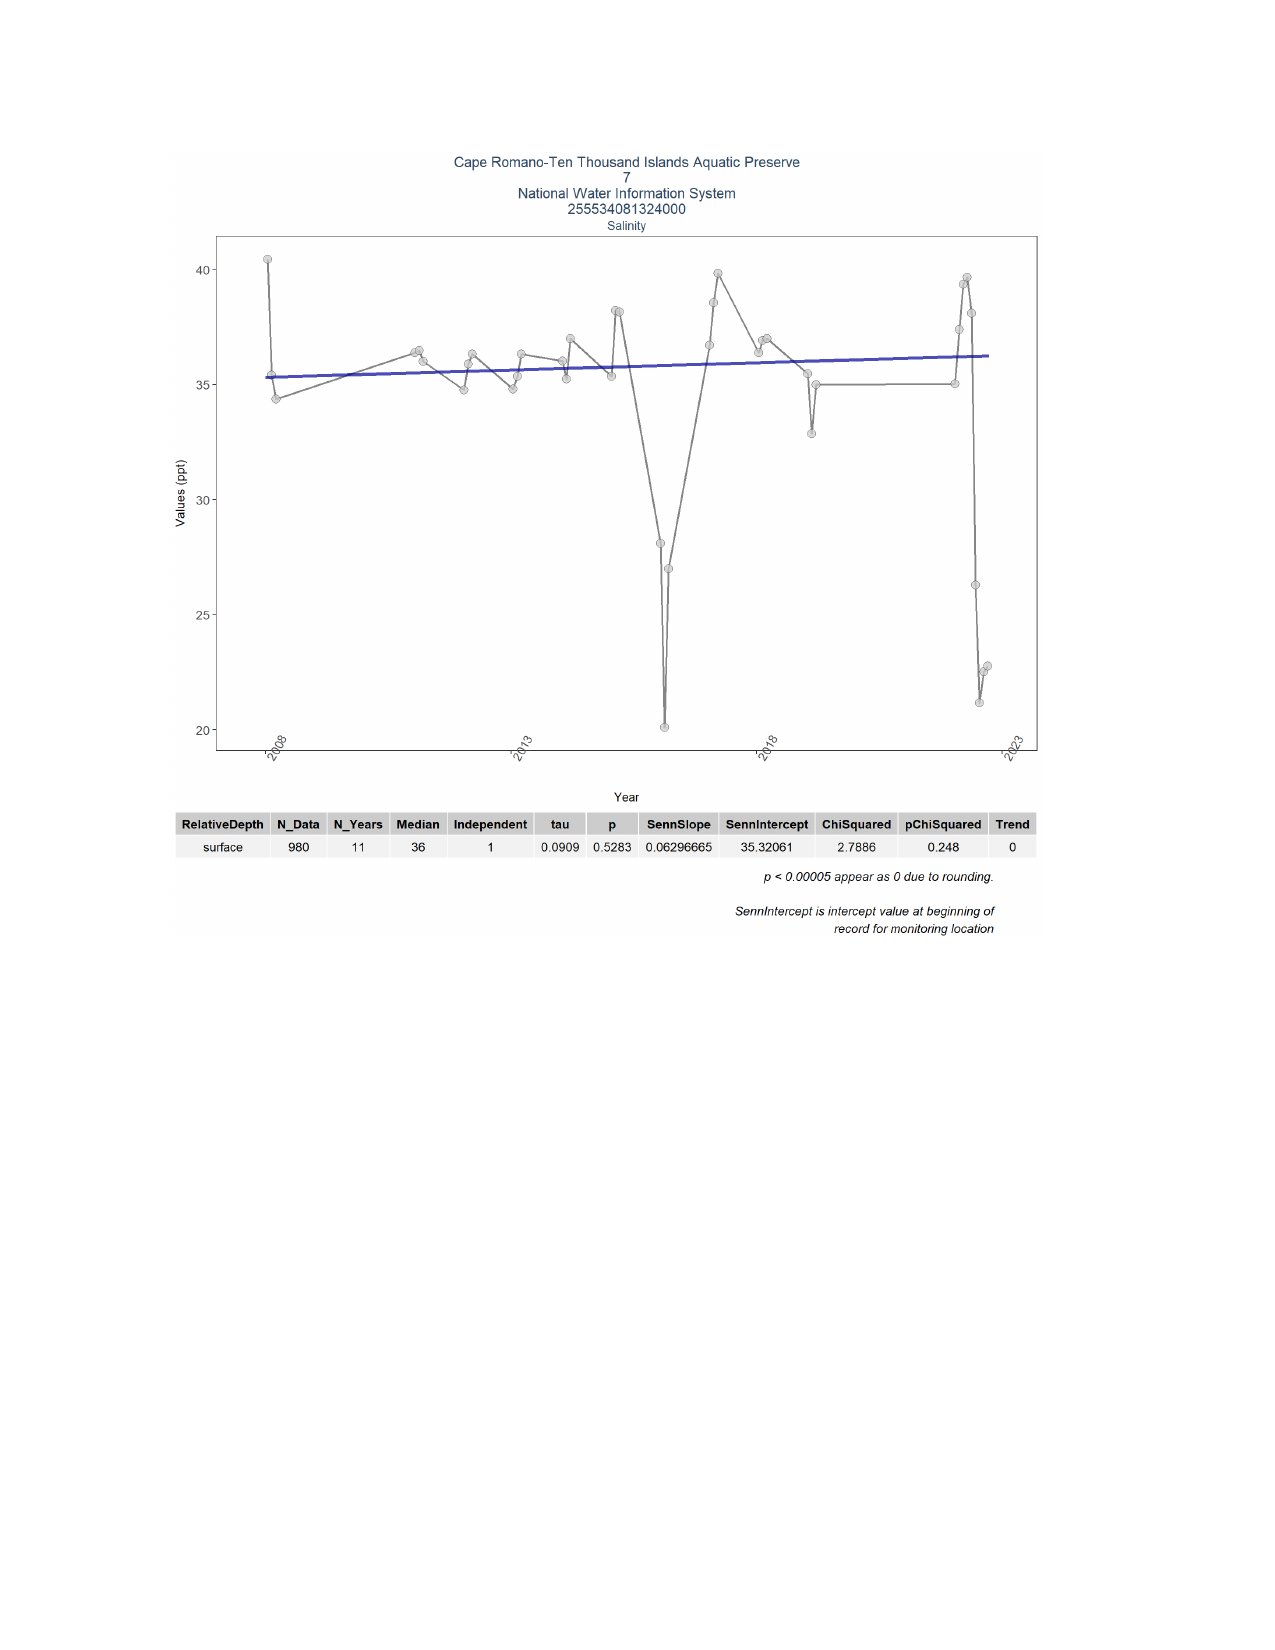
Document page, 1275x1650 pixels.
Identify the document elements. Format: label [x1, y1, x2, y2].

picture [168, 150, 1044, 938]
